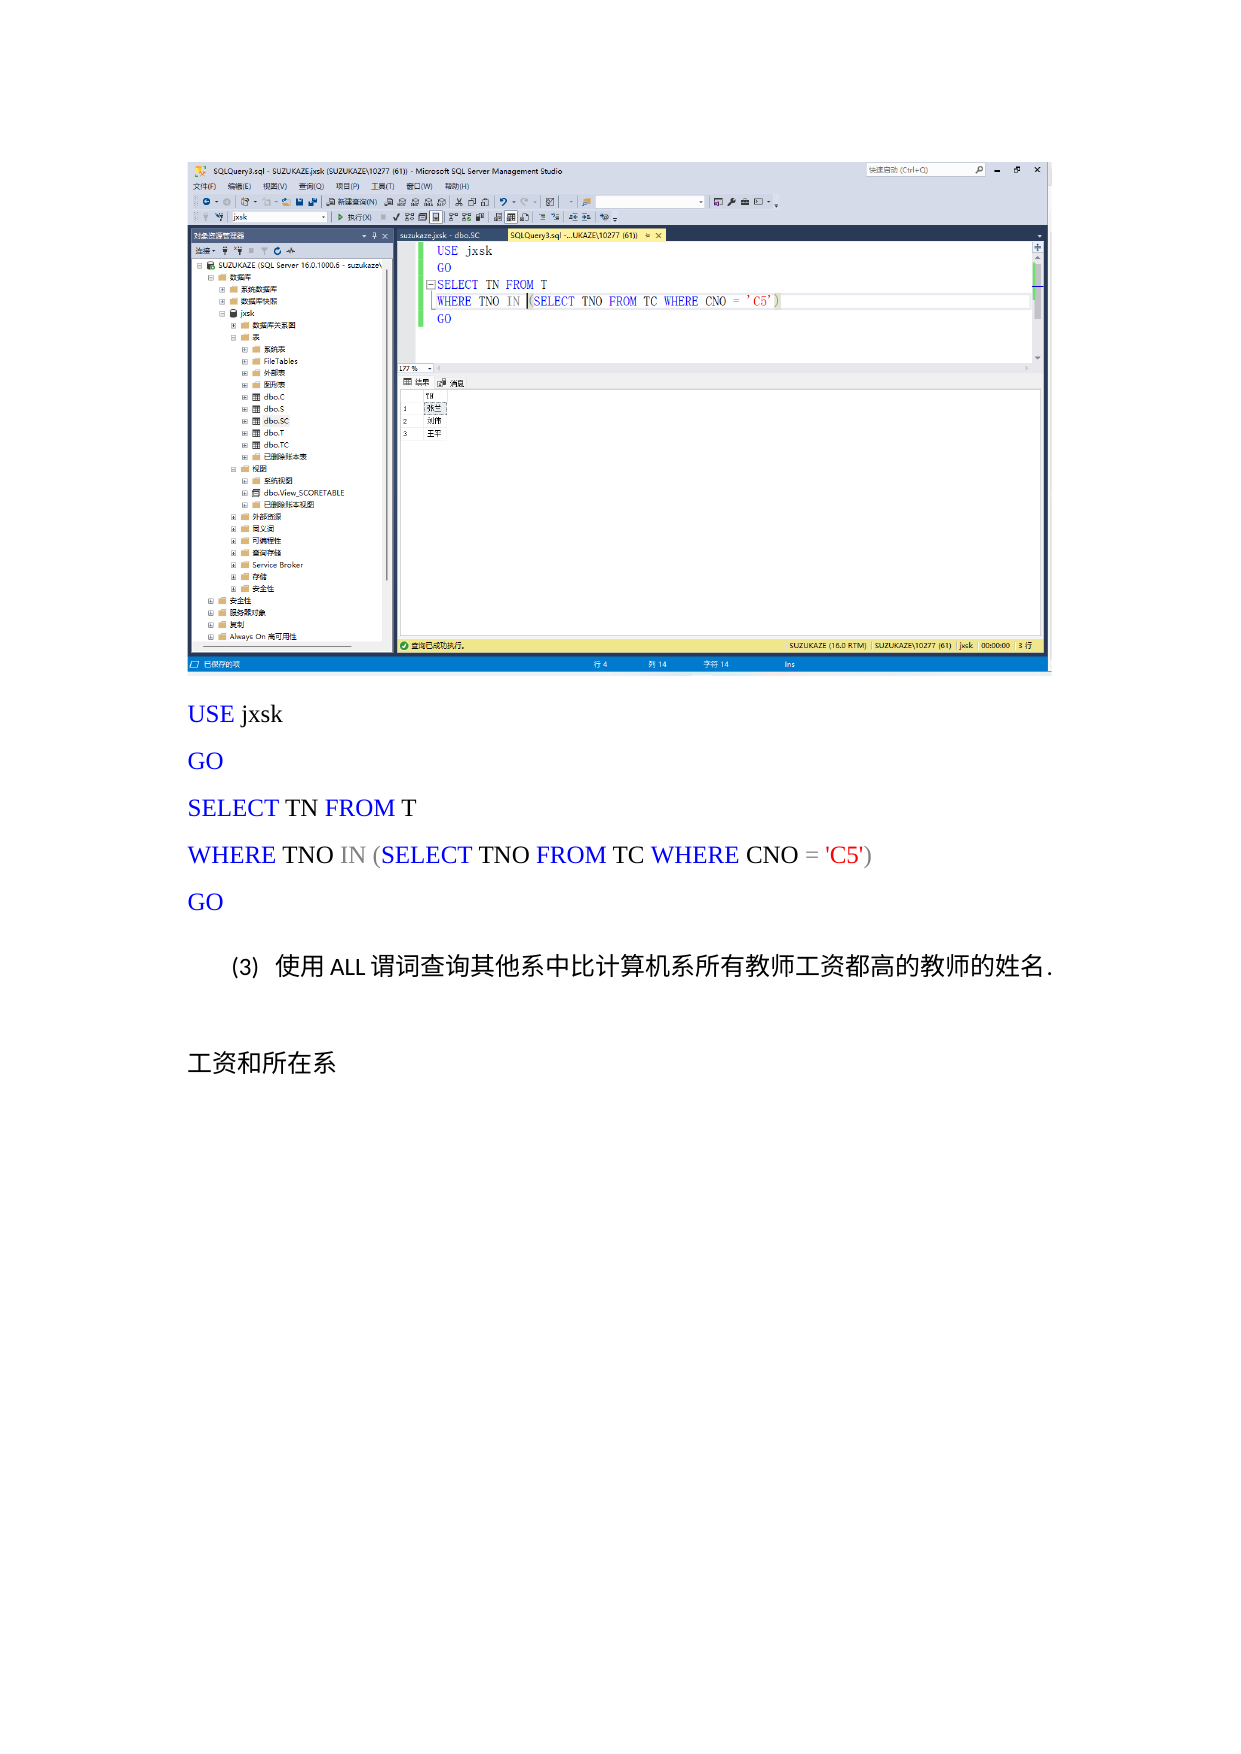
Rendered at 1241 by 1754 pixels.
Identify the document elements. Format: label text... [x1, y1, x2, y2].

text GO [187, 744, 1053, 777]
picture [187, 162, 1052, 676]
text SELECT TN FROM T [187, 791, 1053, 823]
list 使用ALL谓词查询其他系中比计算机系所有教师工资都高的教师的姓名.工资和所在系 [187, 932, 1053, 1094]
text USE jxsk [187, 697, 1053, 730]
list GO [187, 885, 1053, 917]
text WHERE TNO IN (SELECT TNO FROM TC WHERE CNO = 'C5') [187, 838, 1053, 870]
